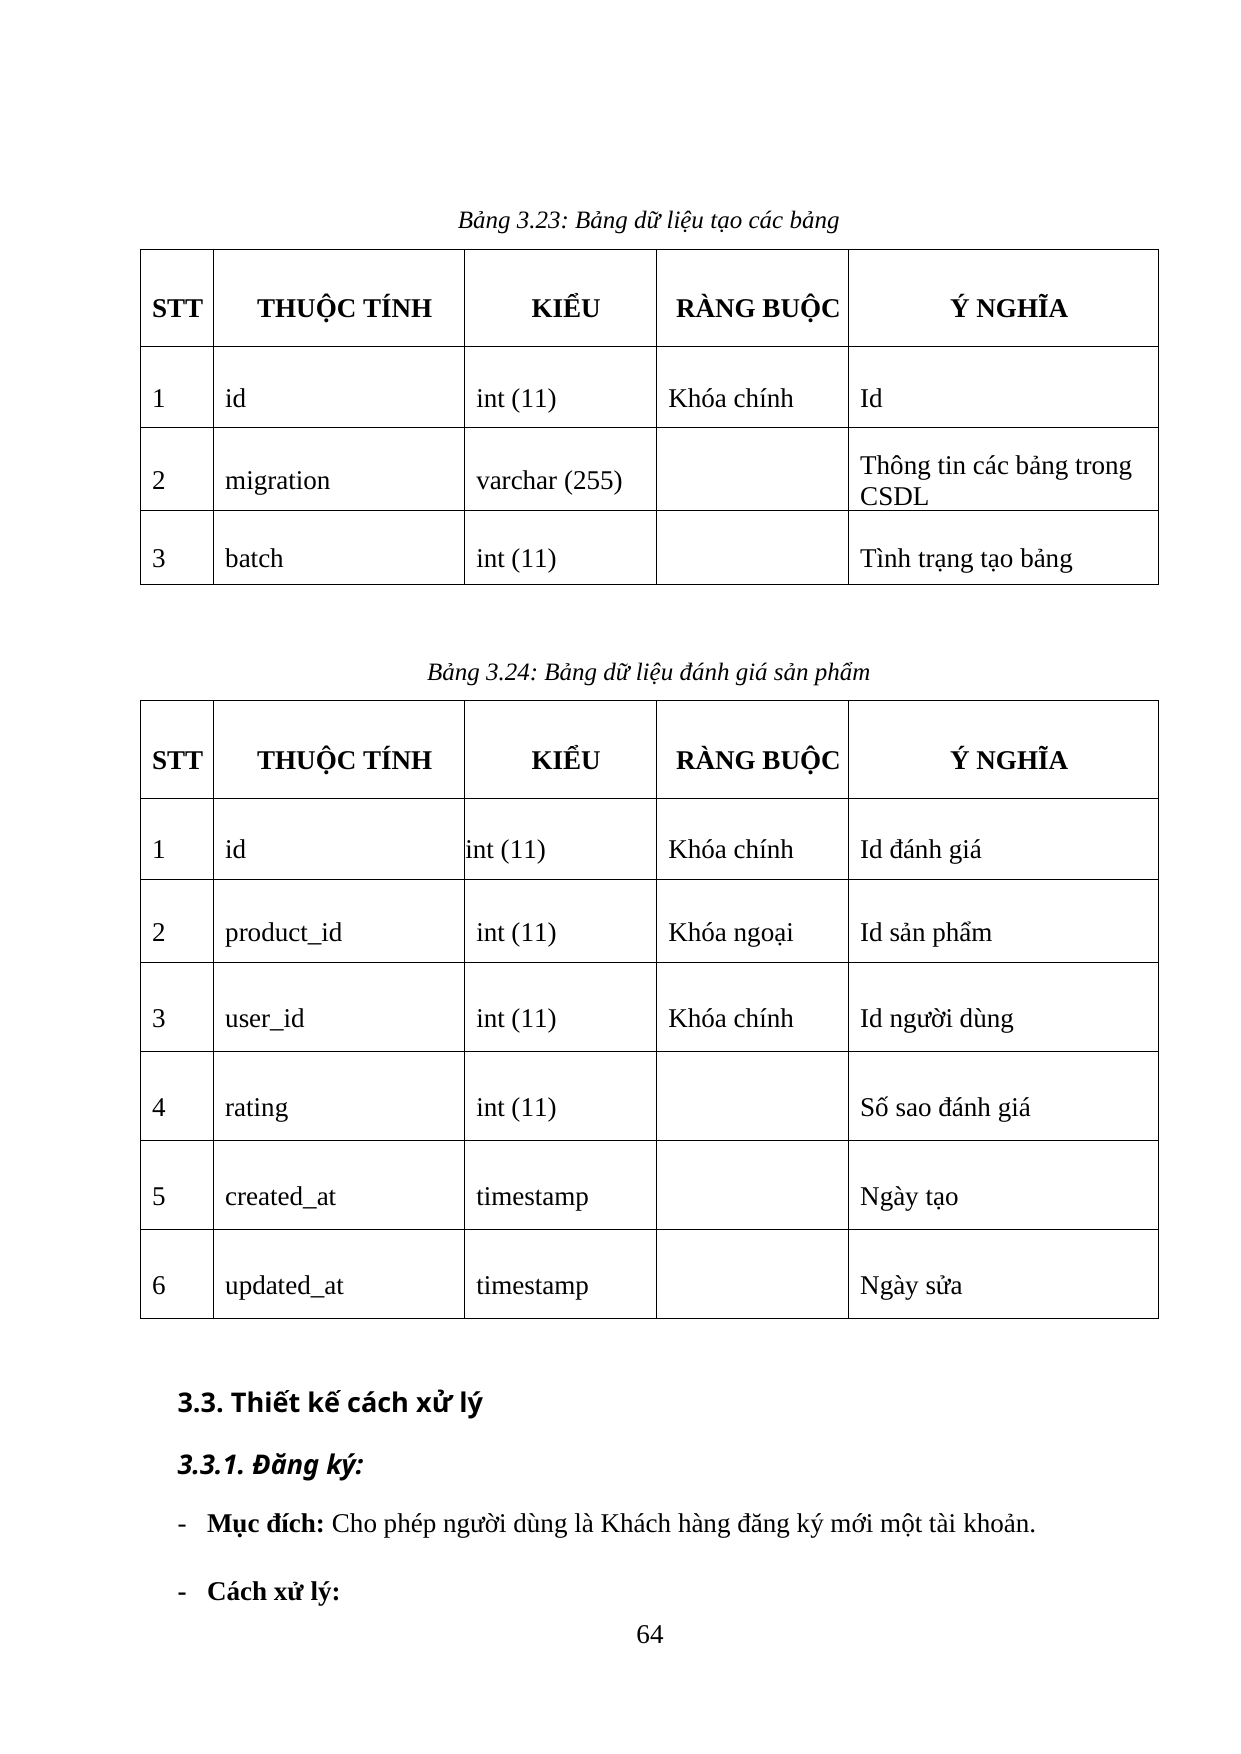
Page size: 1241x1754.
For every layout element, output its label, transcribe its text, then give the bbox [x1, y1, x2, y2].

text Bảng 3.24: Bảng dữ liệu đánh giá sản phẩm [177, 657, 1122, 686]
table_cell Khóa ngoại [657, 880, 848, 962]
table_header Ý NGHĨA [849, 701, 1158, 798]
list Cách xử lý: [177, 1575, 1122, 1606]
table_cell [657, 428, 848, 510]
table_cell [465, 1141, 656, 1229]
table_cell rating [214, 1052, 464, 1140]
table_cell created_at [214, 1141, 464, 1229]
table_cell 3 [141, 511, 213, 583]
table_header THUỘC TÍNH [214, 250, 464, 346]
table_cell 5 [141, 1141, 213, 1229]
table_cell 1 [141, 799, 213, 879]
subtitle 3.3. Thiết kế cách xử lý [177, 1384, 1122, 1421]
table_cell Khóa chính [657, 963, 848, 1051]
table_cell Số sao đánh giá [849, 1052, 1158, 1140]
table_cell [657, 511, 848, 583]
table_cell int (11) [465, 511, 656, 583]
table_header RÀNG BUỘC [657, 701, 848, 798]
table_cell Khóa chính [657, 799, 848, 879]
table_header KIỂU [465, 250, 656, 346]
table_cell Id sản phẩm [849, 880, 1158, 962]
list Mục đích: Cho phép người dùng là Khách hàng đăng ký mới một tài khoản. [177, 1507, 1122, 1538]
table_cell Thông tin các bảng trong CSDL [849, 428, 1158, 510]
table_header STT [141, 701, 213, 798]
table_cell Id người dùng [849, 963, 1158, 1051]
table_cell Id [849, 347, 1158, 427]
table_cell int (11) [465, 1052, 656, 1140]
text Bảng 3.23: Bảng dữ liệu tạo các bảng [177, 205, 1122, 234]
table_cell 2 [141, 428, 213, 510]
table_header Ý NGHĨA [849, 250, 1158, 346]
table_cell 1 [141, 347, 213, 427]
table_cell int (11) [465, 347, 656, 427]
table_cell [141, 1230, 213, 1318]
table_cell 2 [141, 880, 213, 962]
table_cell batch [214, 511, 464, 583]
table_cell user_id [214, 963, 464, 1051]
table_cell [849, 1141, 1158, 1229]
table_header KIỂU [465, 701, 656, 798]
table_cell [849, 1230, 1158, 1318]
table_cell Tình trạng tạo bảng [849, 511, 1158, 583]
table_header THUỘC TÍNH [214, 701, 464, 798]
table_cell int (11) [465, 963, 656, 1051]
table_cell 4 [141, 1052, 213, 1140]
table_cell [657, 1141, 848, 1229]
table_cell 3 [141, 963, 213, 1051]
table_cell int (11) [465, 880, 656, 962]
table_cell id [214, 799, 464, 879]
table_cell id [214, 347, 464, 427]
table_cell Id đánh giá [849, 799, 1158, 879]
table_cell migration [214, 428, 464, 510]
subtitle 3.3.1. Đăng ký: [177, 1446, 1122, 1482]
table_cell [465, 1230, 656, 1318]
table_cell [657, 1052, 848, 1140]
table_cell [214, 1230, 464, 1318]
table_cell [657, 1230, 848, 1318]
table_cell Khóa chính [657, 347, 848, 427]
table_header STT [141, 250, 213, 346]
table_cell int (11) [465, 799, 656, 879]
table_header RÀNG BUỘC [657, 250, 848, 346]
table_cell product_id [214, 880, 464, 962]
table_cell varchar (255) [465, 428, 656, 510]
